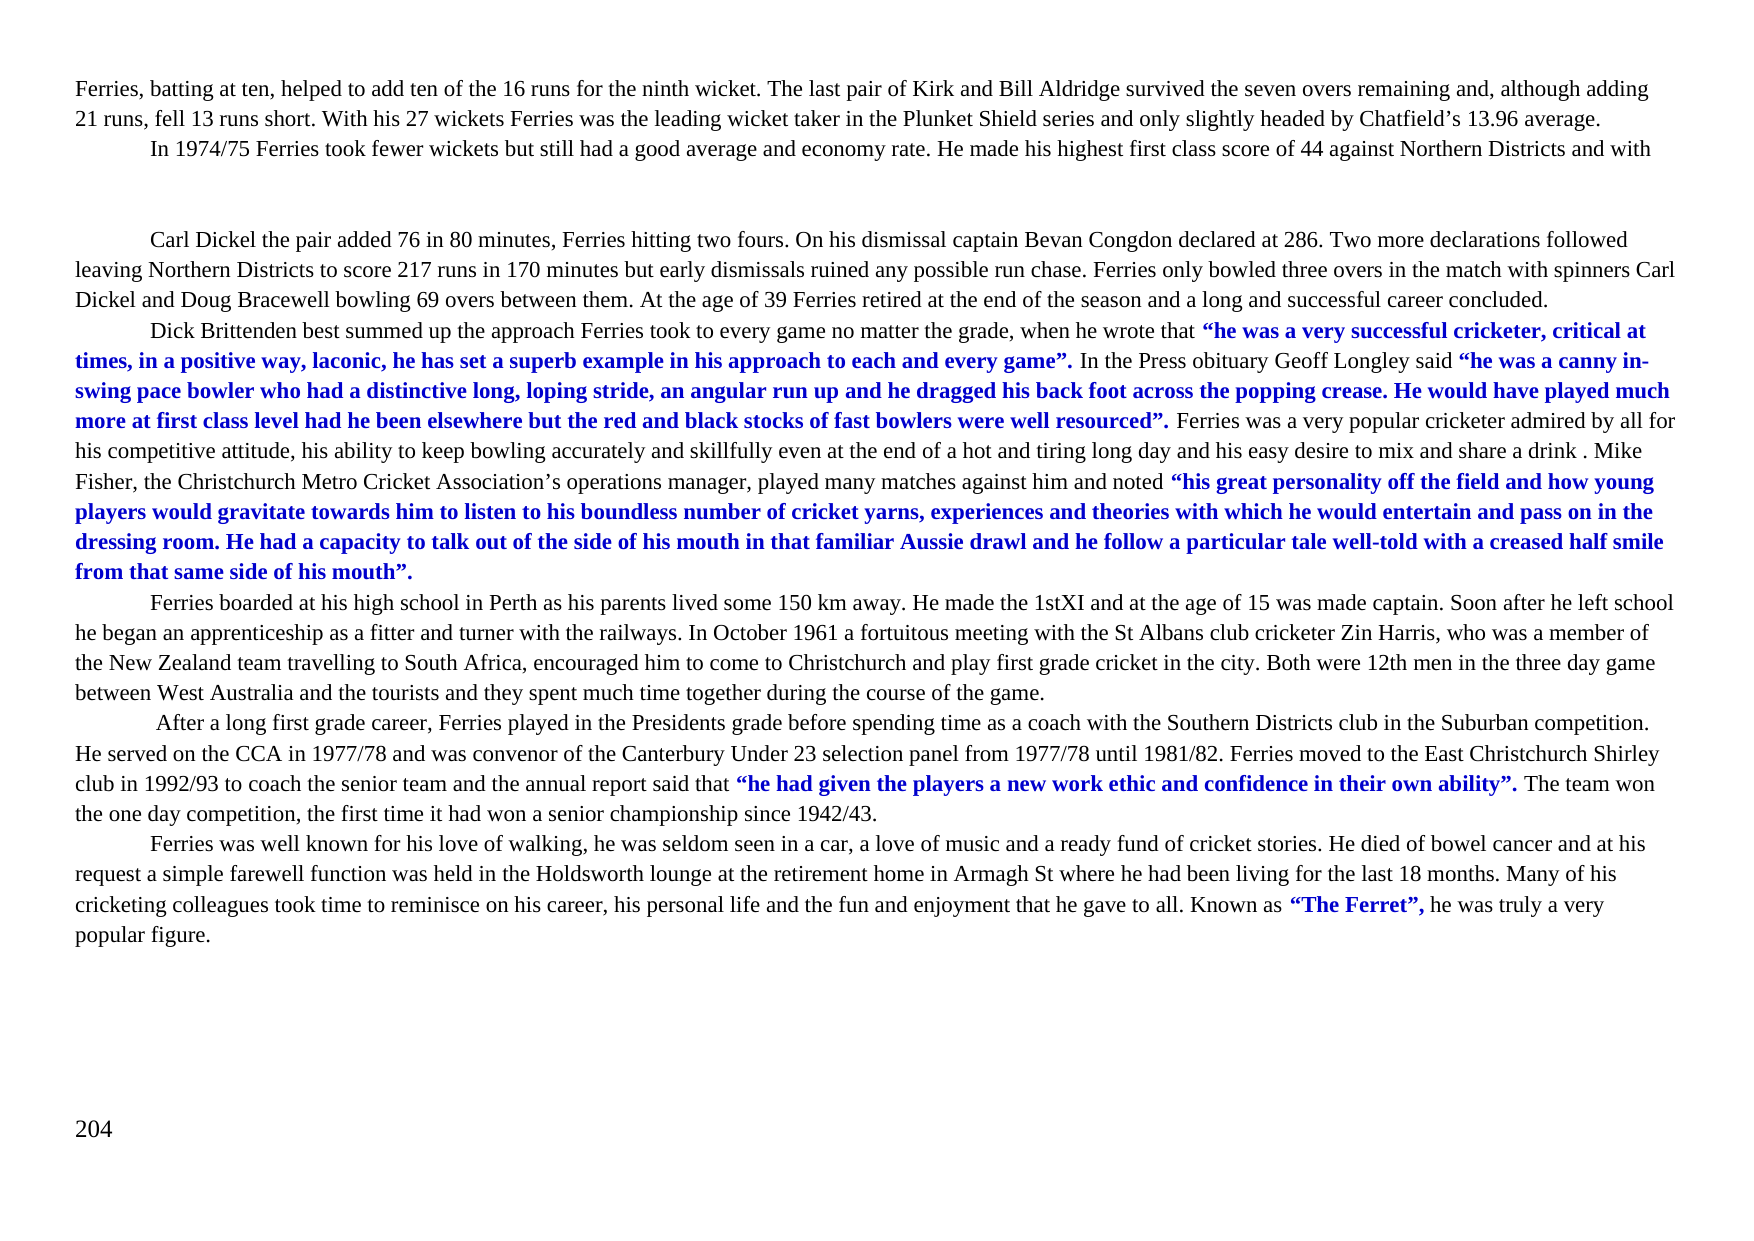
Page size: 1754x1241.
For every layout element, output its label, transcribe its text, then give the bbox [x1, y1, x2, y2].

text In 1974/75 Ferries took fewer wickets but still had a good average and economy rate. He made his highest first class score of 44 against Northern Districts and with [75, 135, 1679, 162]
text Ferries boarded at his high school in Perth as his parents lived some 150 km away. He made the 1stXI and at the age of 15 was made captain. Soon after he left school he began an apprenticeship as a fitter and turner with the railways. In October 1961 a fortuitous meeting with the St Albans club cricketer Zin Harris, who was a member of the New Zealand team travelling to South Africa, encouraged him to come to Christchurch and play first grade cricket in the city. Both were 12th men in the three day game between West Australia and the tourists and they spent much time together during the course of the game. [75, 588, 1679, 706]
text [75, 75, 1679, 132]
text Carl Dickel the pair added 76 in 80 minutes, Ferries hitting two fours. On his dismissal captain Bevan Congdon declared at 286. Two more declarations followed leaving Northern Districts to score 217 runs in 170 minutes but early dismissals ruined any possible run chase. Ferries only bowled three overs in the match with spinners Carl Dickel and Doug Bracewell bowling 69 overs between them. At the age of 39 Ferries retired at the end of the season and a long and successful career concluded. [75, 226, 1679, 313]
text Ferries was well known for his love of walking, he was seldom seen in a car, a love of music and a ready fund of cricket stories. He died of bowel cancer and at his request a simple farewell function was held in the Holdsworth lounge at the retirement home in Armagh St where he had been living for the last 18 months. Many of his cricketing colleagues took time to reminisce on his career, his personal life and the fun and enjoyment that he gave to all. Known as “The Ferret”, he was truly a very popular figure. [75, 830, 1679, 947]
text Dick Brittenden best summed up the approach Ferries took to every game no matter the grade, when he wrote that “he was a very successful cricketer, critical at times, in a positive way, laconic, he has set a superb example in his approach to each and every game”. In the Press obituary Geoff Longley said “he was a canny in-swing pace bowler who had a distinctive long, loping stride, an angular run up and he dragged his back foot across the popping crease. He would have played much more at first class level had he been elsewhere but the red and black stocks of fast bowlers were well resourced”. Ferries was a very popular cricketer admired by all for his competitive attitude, his ability to keep bowling accurately and skillfully even at the end of a hot and tiring long day and his easy desire to mix and share a drink . Mike Fisher, the Christchurch Metro Cricket Association’s operations manager, played many matches against him and noted “his great personality off the field and how young players would gravitate towards him to listen to his boundless number of cricket yarns, experiences and theories with which he would entertain and pass on in the dressing room. He had a capacity to talk out of the side of his mouth in that familiar Aussie drawl and he follow a particular tale well-told with a creased half smile from that same side of his mouth”. [75, 317, 1679, 585]
text After a long first grade career, Ferries played in the Presidents grade before spending time as a coach with the Southern Districts club in the Suburban competition. He served on the CCA in 1977/78 and was convenor of the Canterbury Under 23 selection panel from 1977/78 until 1981/82. Ferries moved to the East Christchurch Shirley club in 1992/93 to coach the senior team and the annual report said that “he had given the players a new work ethic and confidence in their own ability”. The team won the one day competition, the first time it had won a senior championship since 1942/43. [75, 709, 1679, 826]
